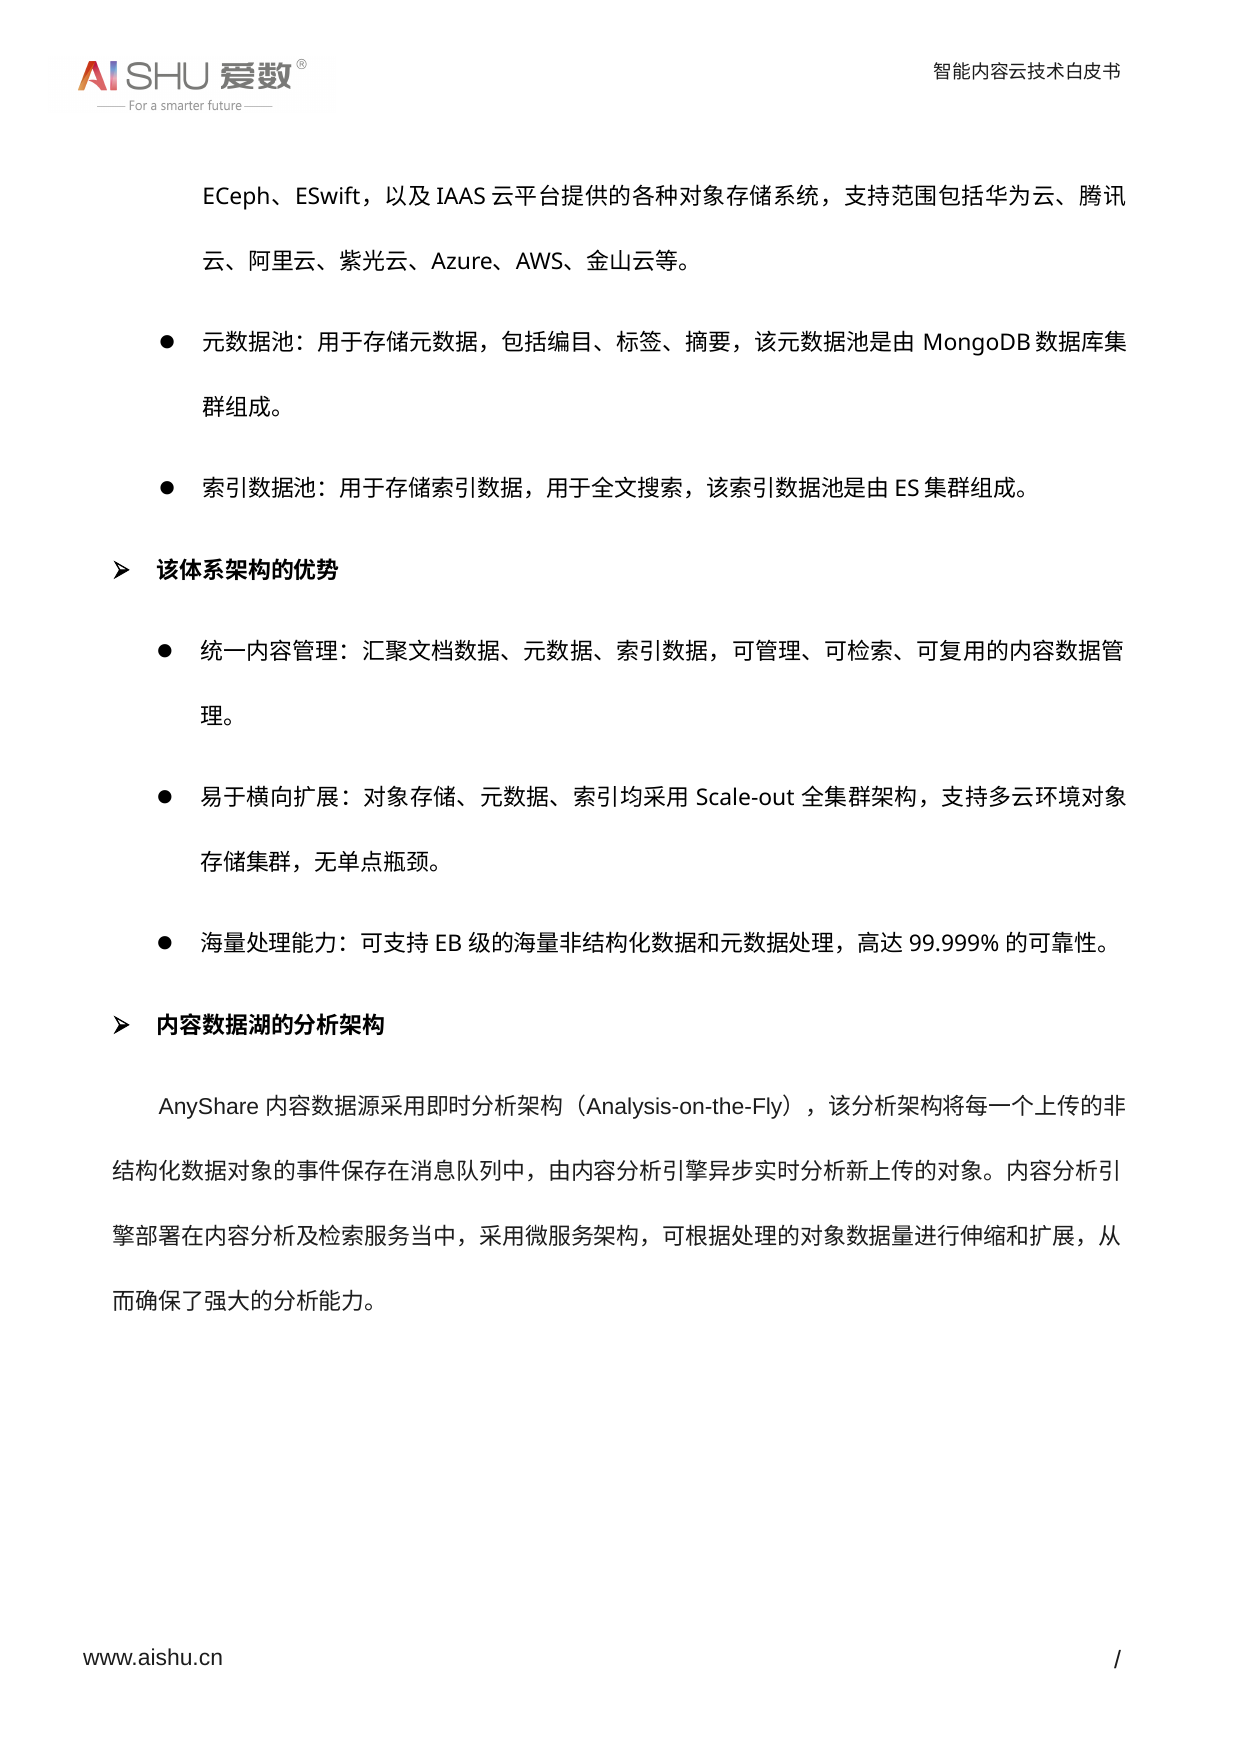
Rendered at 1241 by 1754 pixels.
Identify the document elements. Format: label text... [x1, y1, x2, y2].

picture [47, 56, 337, 113]
list 该体系架构的优势 [112, 536, 1128, 601]
list 元数据池：用于存储元数据，包括编目、标签、摘要，该元数据池是由MongoDB数据库集群组成。 [158, 308, 1128, 438]
list 内容数据湖的分析架构 [112, 991, 1128, 1056]
list 海量处理能力：可支持 EB 级的海量非结构化数据和元数据处理，高达 99.999% 的可靠性。 [156, 909, 1128, 974]
list 统一内容管理：汇聚文档数据、元数据、索引数据，可管理、可检索、可复用的内容数据管理。 [156, 617, 1128, 747]
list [158, 162, 1128, 292]
list 易于横向扩展：对象存储、元数据、索引均采用 Scale-out 全集群架构，支持多云环境对象存储集群，无单点瓶颈。 [156, 763, 1128, 893]
text AnyShare 内容数据源采用即时分析架构（Analysis-on-the-Fly），该分析架构将每一个上传的非结构化数据对象的事件保存在消息队列中，由内容分析引擎异步实时分析新上传的对象。内容分析引擎部署在内容分析及检索服务当中，采用微服务架构，可根据处理的对象数据量进行伸缩和扩展，从而确保了强大的分析能力。 [112, 1072, 1128, 1332]
list 索引数据池：用于存储索引数据，用于全文搜索，该索引数据池是由ES集群组成。 [158, 454, 1128, 519]
